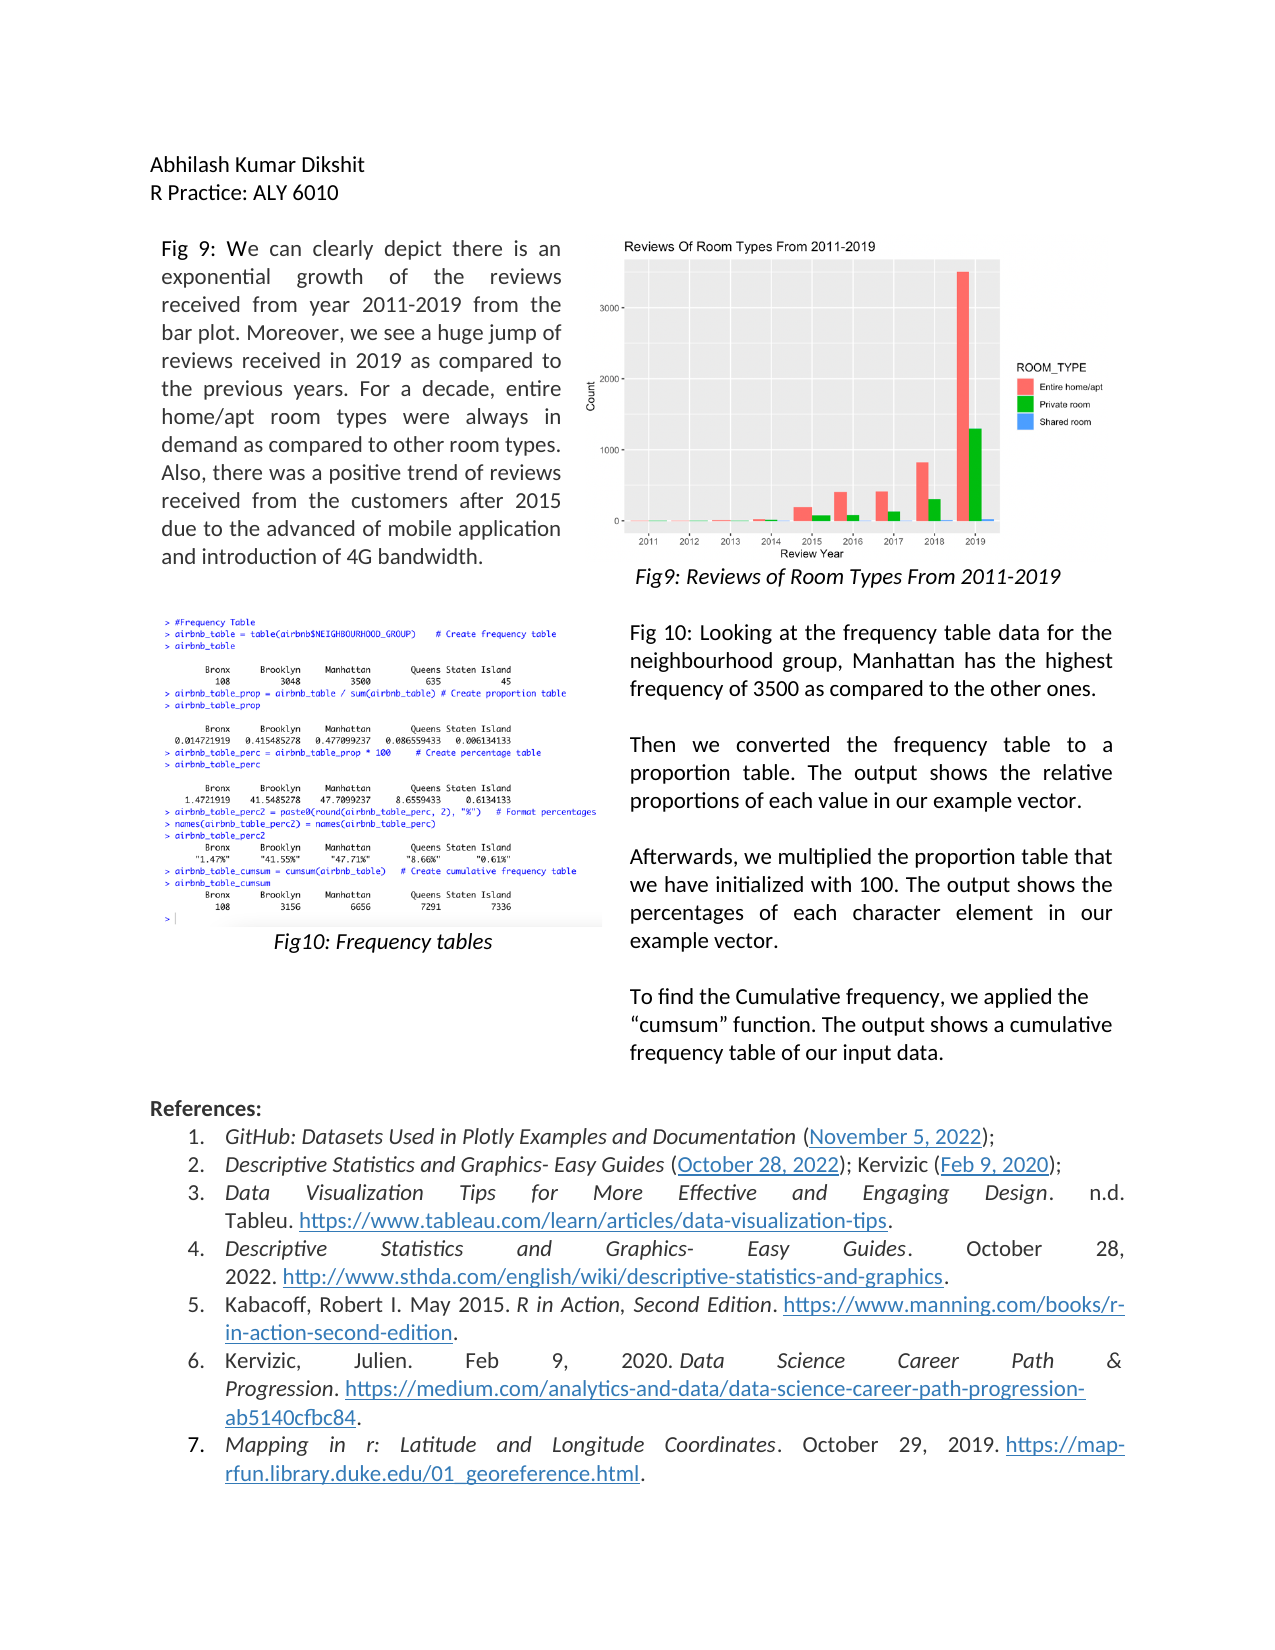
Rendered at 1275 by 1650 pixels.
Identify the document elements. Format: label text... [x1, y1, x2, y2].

list GitHub: Datasets Used in Plotly Examples and Documentation (November 5, 2022); [187, 1122, 1125, 1150]
list Kabacoff, Robert I. May 2015. R in Action, Second Edition. https://www.manning.com/books/r-in-action-second-edition. [187, 1291, 1125, 1347]
picture [161, 618, 603, 927]
text Abhilash Kumar Dikshit [150, 150, 1125, 178]
table_header Fig9: Reviews of Room Types From 2011-2019 [573, 234, 1125, 590]
table_header Fig 9: We can clearly depict there is an exponential growth of the reviews received from year 2011-2019 from the bar plot. Moreover, we see a huge jump of reviews received in 2019 as compared to the previous years. For a decade, entire home/apt room types were always in demand as compared to other room types. Also, there was a positive trend of reviews received from the customers after 2015 due to the advanced of mobile application and introduction of 4G bandwidth. [150, 234, 573, 590]
text References: [150, 1094, 1125, 1122]
table_header Fig10: Frequency tables [150, 618, 618, 1066]
picture [584, 234, 1110, 562]
list Data Visualization Tips for More Effective and Engaging Design. n.d. Tableu. https://www.tableau.com/learn/articles/data-visualization-tips. [187, 1178, 1125, 1234]
list Descriptive Statistics and Graphics- Easy Guides (October 28, 2022); Kervizic (Feb 9, 2020); [187, 1150, 1125, 1178]
list Mapping in r: Latitude and Longitude Coordinates. October 29, 2019. https://map-rfun.library.duke.edu/01_georeference.html. [187, 1431, 1125, 1487]
text R Practice: ALY 6010 [150, 178, 1125, 206]
table_header Fig 10: Looking at the frequency table data for the neighbourhood group, Manhattan has the highest frequency of 3500 as compared to the other ones. Then we converted the frequency table to a proportion table. The output shows the relative proportions of each value in our example vector. Afterwards, we multiplied the proportion table that we have initialized with 100. The output shows the percentages of each character element in our example vector. To find the Cumulative frequency, we applied the “cumsum” function. The output shows a cumulative frequency table of our input data. [618, 618, 1125, 1066]
list Kervizic, Julien. Feb 9, 2020. Data Science Career Path & Progression. https://medium.com/analytics-and-data/data-science-career-path-progression-ab5140cfbc84. [187, 1347, 1125, 1431]
list Descriptive Statistics and Graphics- Easy Guides. October 28, 2022. http://www.sthda.com/english/wiki/descriptive-statistics-and-graphics. [187, 1234, 1125, 1291]
